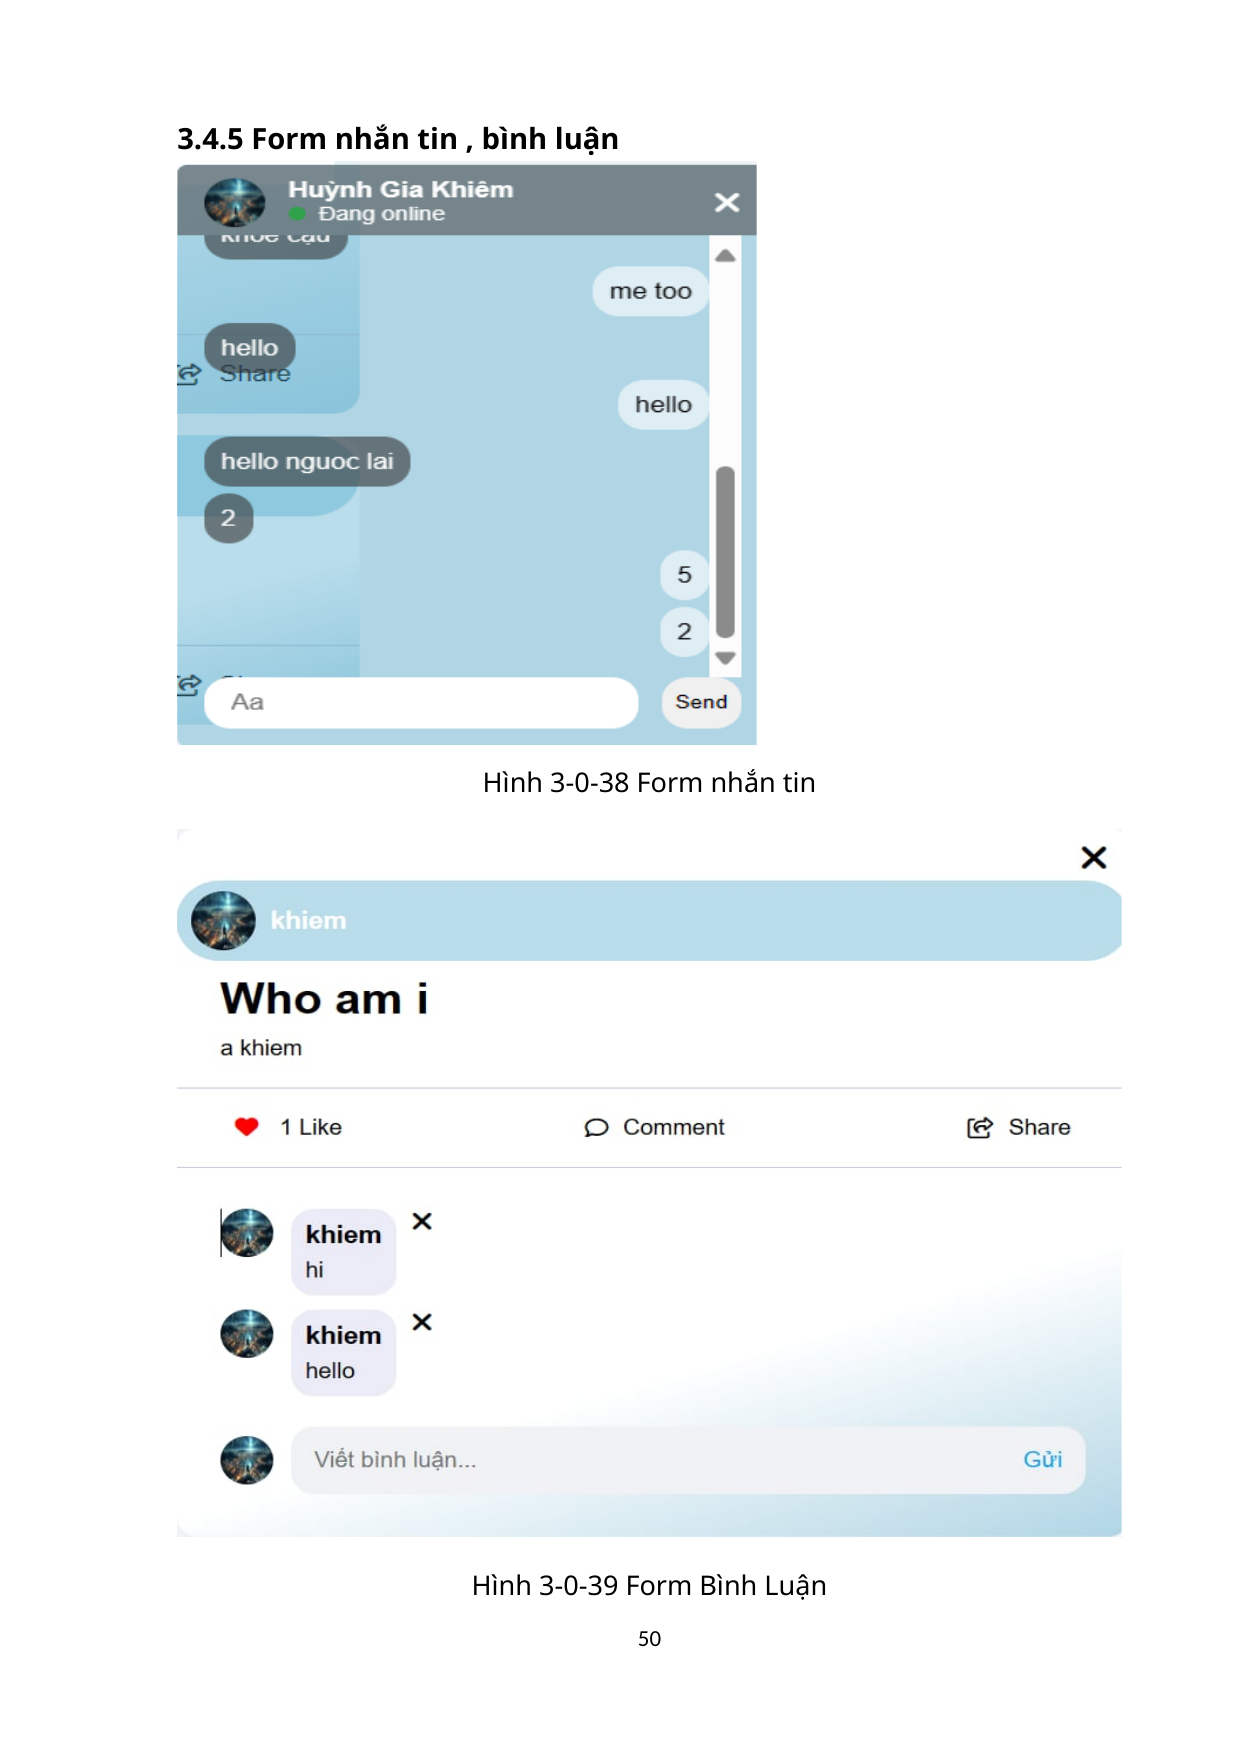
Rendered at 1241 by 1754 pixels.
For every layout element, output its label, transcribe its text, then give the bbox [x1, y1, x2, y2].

subtitle 3.4.5 Form nhắn tin , bình luận [177, 118, 1122, 158]
picture [177, 161, 757, 745]
picture [177, 829, 1122, 1537]
